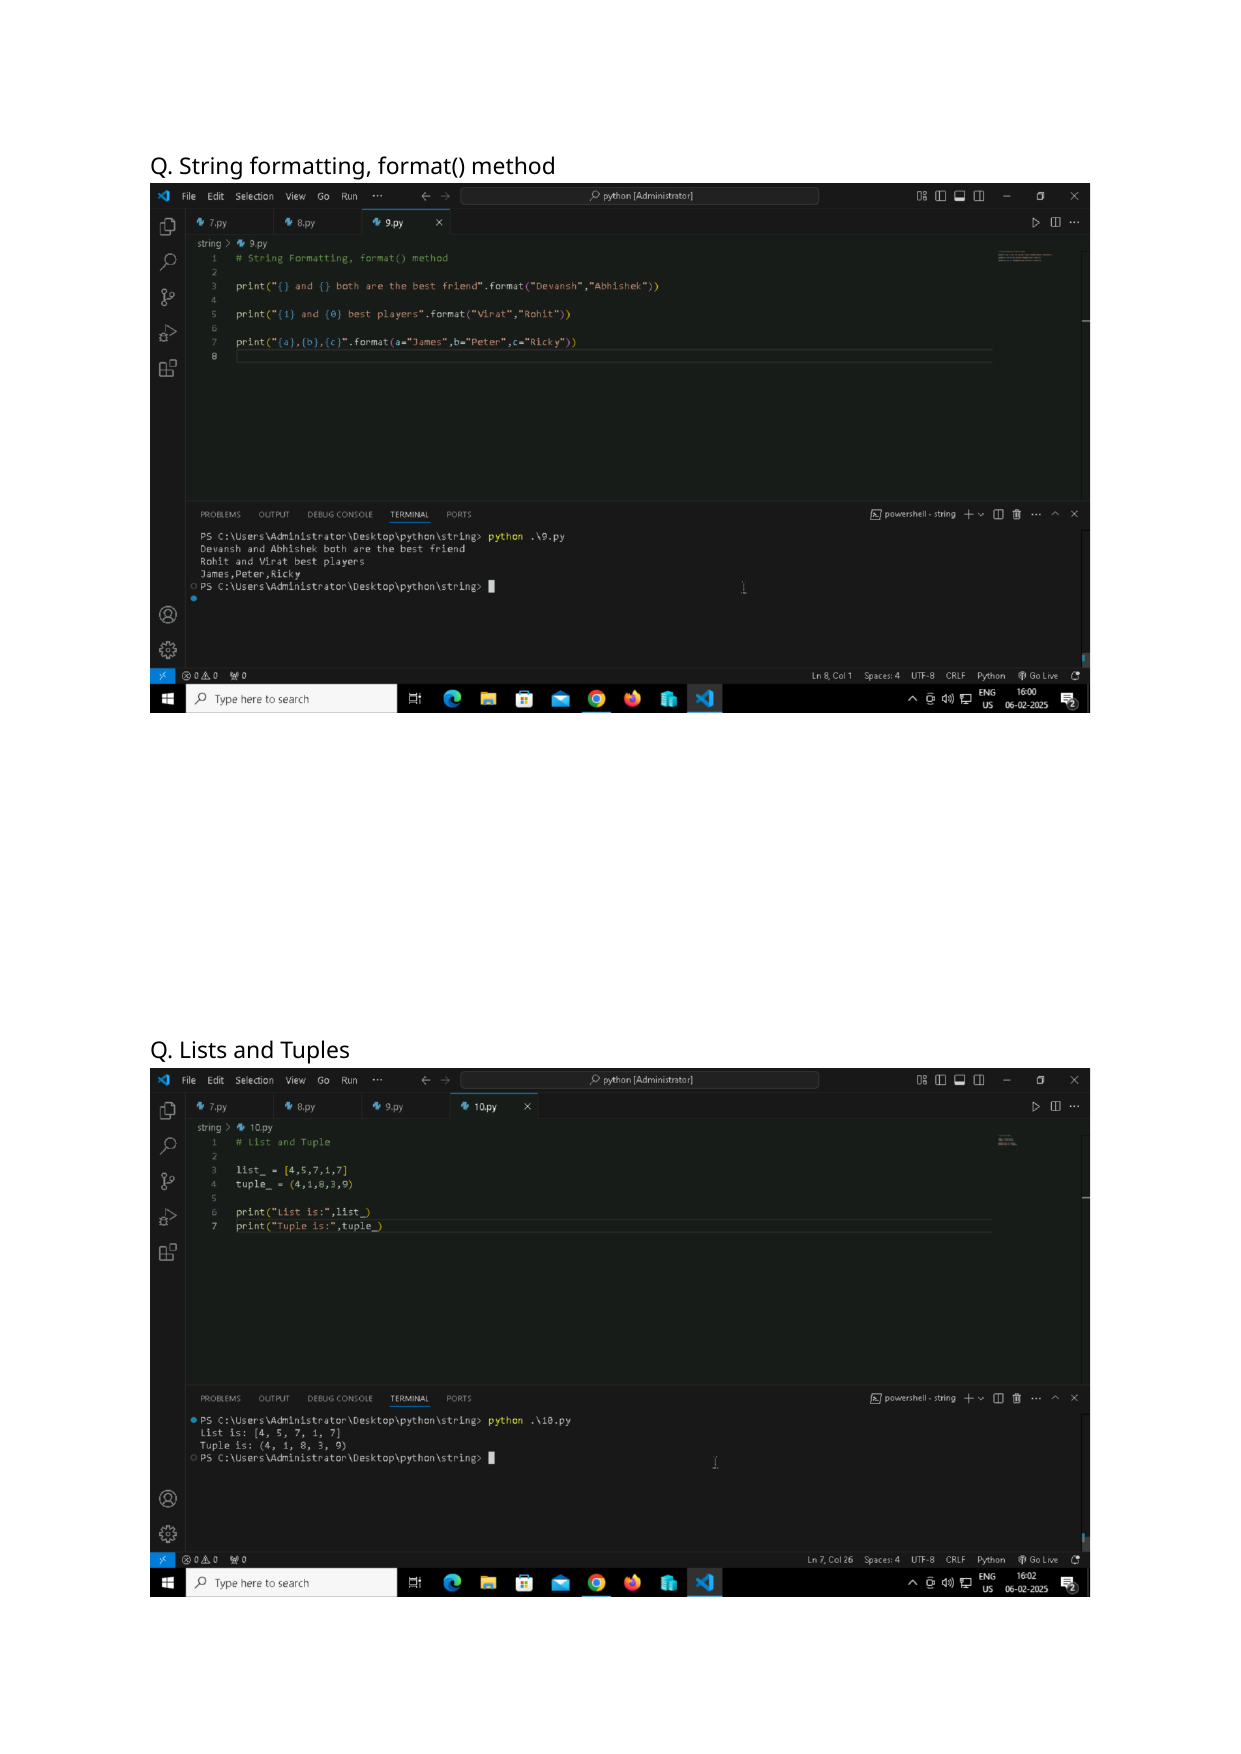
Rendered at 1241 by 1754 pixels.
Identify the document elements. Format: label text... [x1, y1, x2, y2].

text Q. Lists and Tuples [150, 1034, 1090, 1068]
picture [150, 183, 1091, 713]
picture [150, 1068, 1091, 1597]
text Q. String formatting, format() method [150, 150, 1090, 183]
